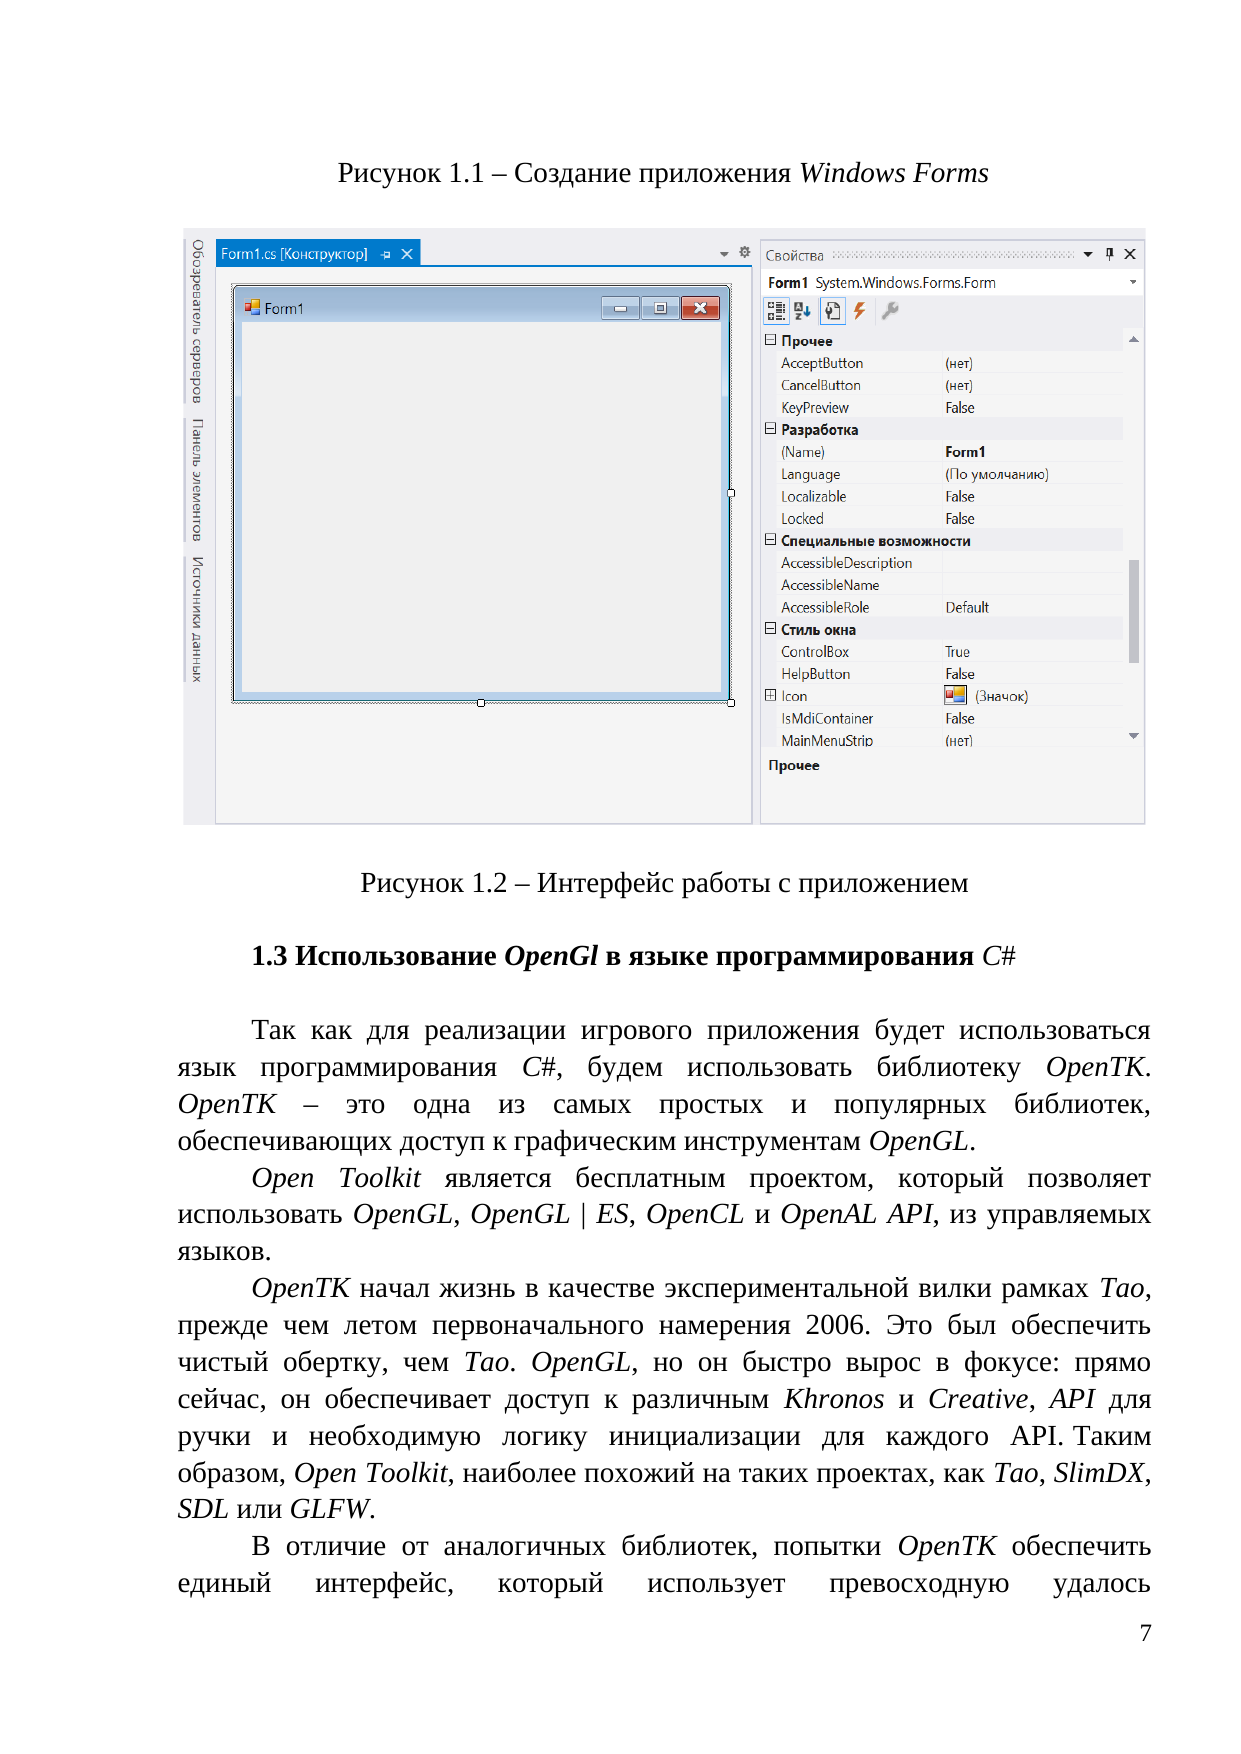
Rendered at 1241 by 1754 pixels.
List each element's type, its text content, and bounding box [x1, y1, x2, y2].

text Рисунок 1.1 – Создание приложения Windows Forms [177, 155, 1152, 188]
picture [183, 228, 1146, 825]
list 1.3 Использование OpenGl в языке программирования С# [177, 938, 1152, 972]
text Open Toolkit является бесплатным проектом, который позволяет использовать OpenGL, OpenGL | ES, OpenCL и OpenAL API, из управляемых языков. [177, 1160, 1152, 1267]
text Рисунок 1.2 – Интерфейс работы с приложением [177, 865, 1152, 898]
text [177, 1528, 1152, 1599]
text OpenTK начал жизнь в качестве экспериментальной вилки рамках Тао, прежде чем летом первоначального намерения 2006. Это был обеспечить чистый обертку, чем Tao. OpenGL, но он быстро вырос в фокусе: прямо сейчас, он обеспечивает доступ к различным Khronos и Creative, API для ручки и необходимую логику инициализации для каждого API. Таким образом, Open Toolkit, наиболее похожий на таких проектах, как Тао, SlimDX, SDL или GLFW. [177, 1270, 1152, 1525]
list Так как для реализации игрового приложения будет использоваться язык программирования C#, будем использовать библиотеку OpenTK. OpenTK – это одна из самых простых и популярных библиотек, обеспечивающих доступ к графическим инструментам OpenGL. [177, 1012, 1152, 1156]
